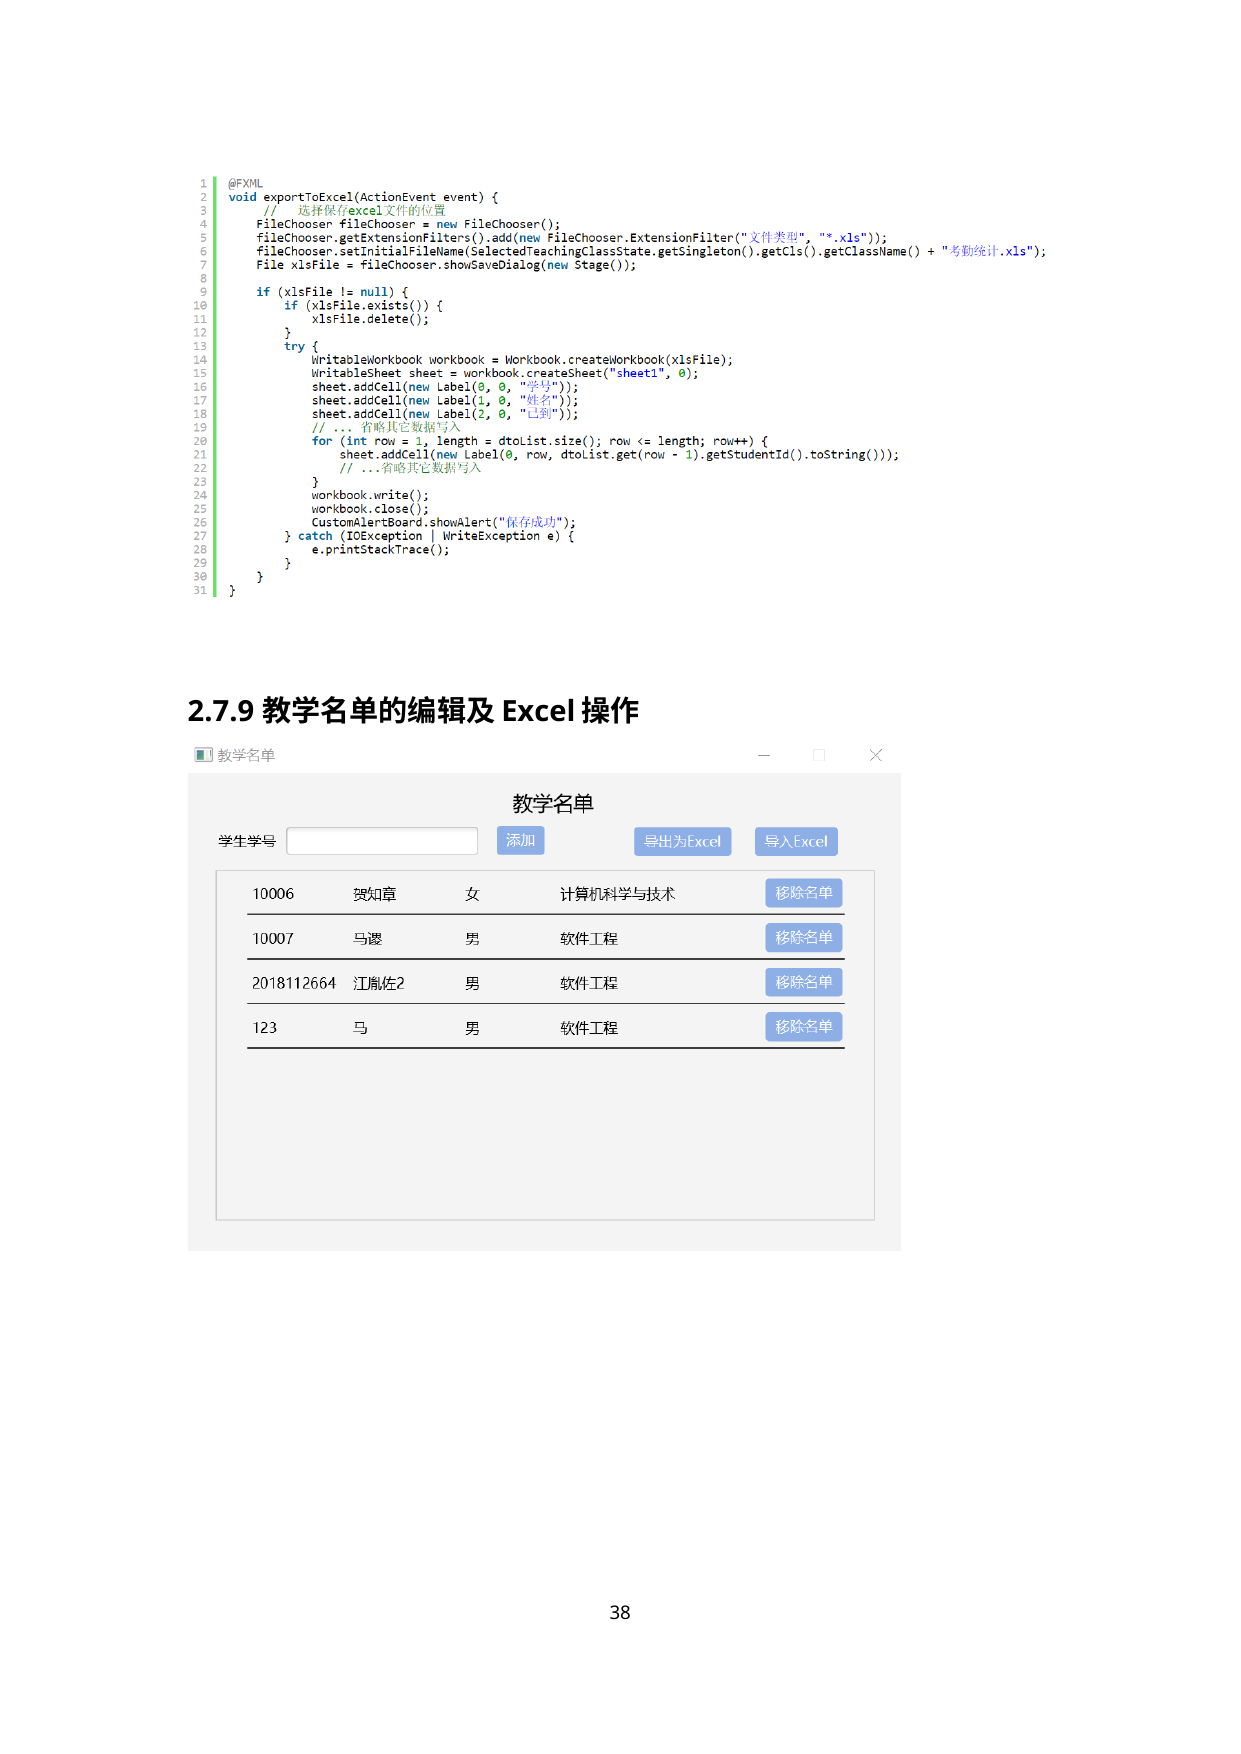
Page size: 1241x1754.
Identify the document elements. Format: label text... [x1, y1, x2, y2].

picture [187, 175, 1053, 599]
picture [187, 741, 902, 1251]
